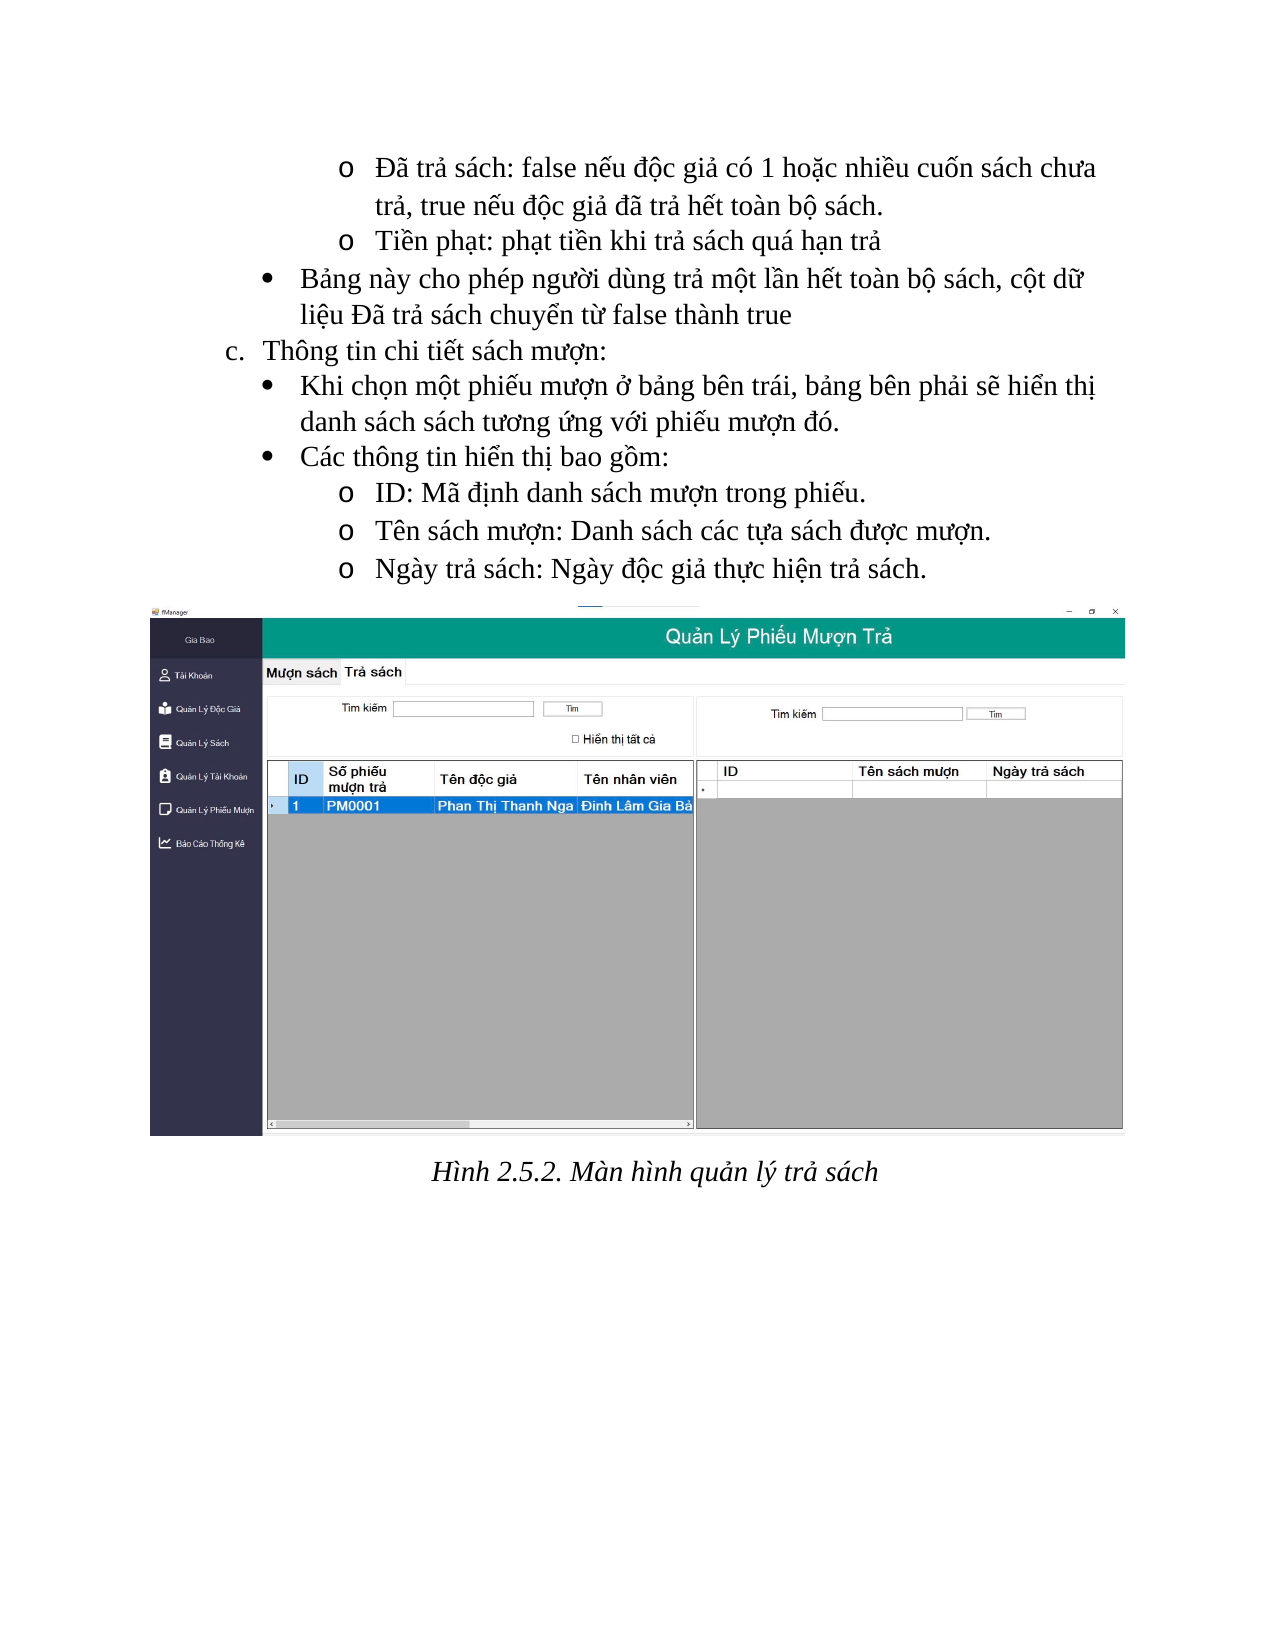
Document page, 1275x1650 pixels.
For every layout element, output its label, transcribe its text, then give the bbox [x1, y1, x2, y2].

list Tiền phạt: phạt tiền khi trả sách quá hạn trả [337, 223, 1125, 259]
list Ngày trả sách: Ngày độc giả thực hiện trả sách. [337, 551, 1125, 587]
picture [150, 606, 1125, 1136]
list Đã trả sách: false nếu độc giả có 1 hoặc nhiều cuốn sách chưa trả, true nếu độc giả đã trả hết toàn bộ sách. [337, 150, 1125, 222]
list Khi chọn một phiếu mượn ở bảng bên trái, bảng bên phải sẽ hiển thị danh sách sách tương ứng với phiếu mượn đó. [262, 368, 1125, 437]
list Bảng này cho phép người dùng trả một lần hết toàn bộ sách, cột dữ liệu Đã trả sách chuyển từ false thành true [262, 262, 1125, 331]
list ID: Mã định danh sách mượn trong phiếu. [337, 475, 1125, 511]
list Tên sách mượn: Danh sách các tựa sách được mượn. [337, 513, 1125, 549]
text Hình 2.5.2. Màn hình quản lý trả sách [187, 1154, 1125, 1187]
list Các thông tin hiển thị bao gồm: [262, 439, 1125, 473]
list Thông tin chi tiết sách mượn: [225, 333, 1125, 366]
